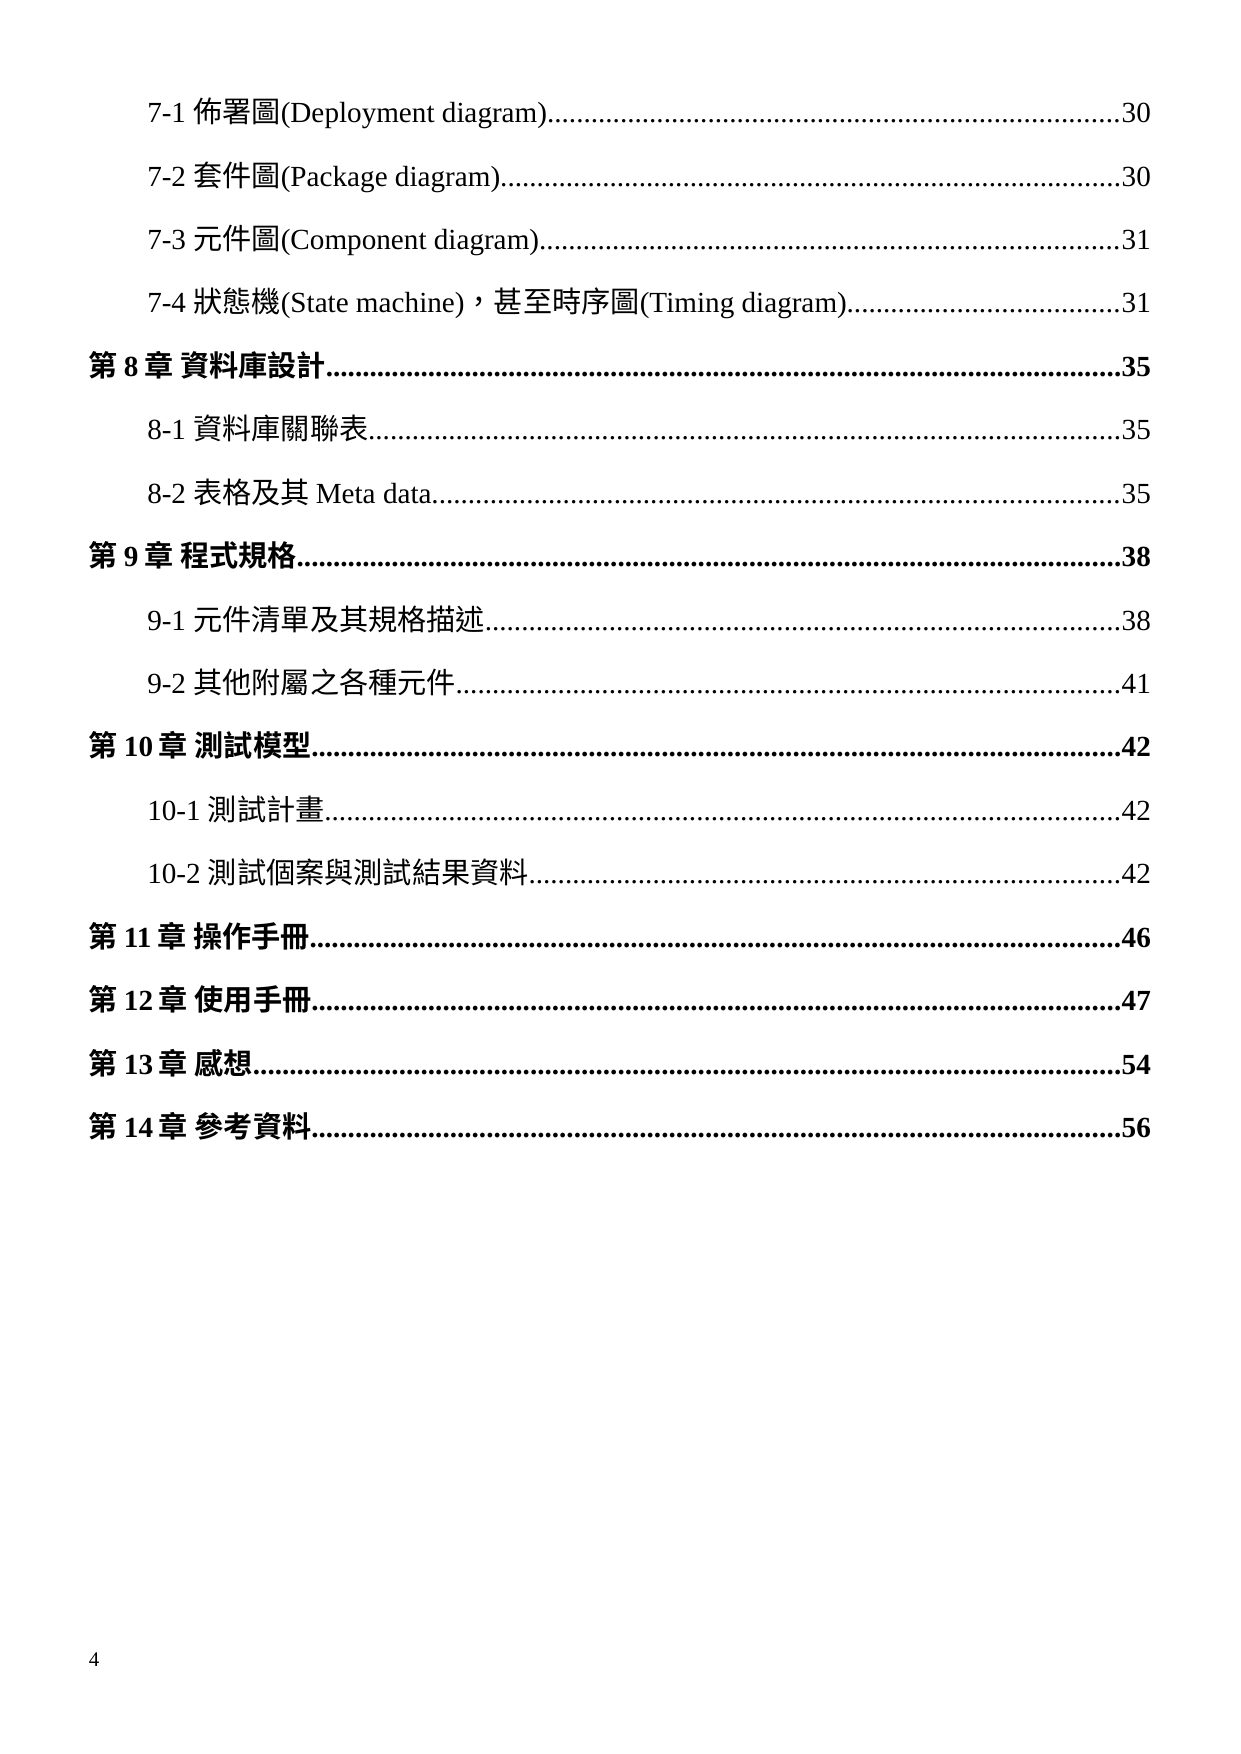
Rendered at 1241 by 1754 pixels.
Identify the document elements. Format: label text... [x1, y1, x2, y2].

text 8-2 表格及其Meta data 35 [147, 469, 1152, 512]
text 第13章 感想 54 [89, 1040, 1152, 1082]
text 7-3 元件圖(Component diagram) 31 [147, 216, 1152, 258]
text 第10章 測試模型 42 [89, 723, 1152, 765]
text 第14章 參考資料 56 [89, 1104, 1152, 1146]
text 9-1 元件清單及其規格描述 38 [147, 596, 1152, 638]
text 7-2 套件圖(Package diagram) 30 [147, 152, 1152, 194]
text 第11章 操作手冊 46 [89, 913, 1152, 956]
text 第9章 程式規格 38 [89, 533, 1152, 575]
text 8-1 資料庫關聯表 35 [147, 406, 1152, 448]
text 10-2 測試個案與測試結果資料 42 [147, 850, 1152, 892]
text 第12章 使用手冊 47 [89, 977, 1152, 1019]
text 7-1 佈署圖(Deployment diagram) 30 [147, 89, 1152, 131]
text 第8章 資料庫設計 35 [89, 342, 1152, 385]
text 10-1 測試計畫 42 [147, 786, 1152, 829]
text 9-2 其他附屬之各種元件 41 [147, 659, 1152, 702]
text 7-4 狀態機(State machine)，甚至時序圖(Timing diagram) 31 [147, 279, 1152, 321]
